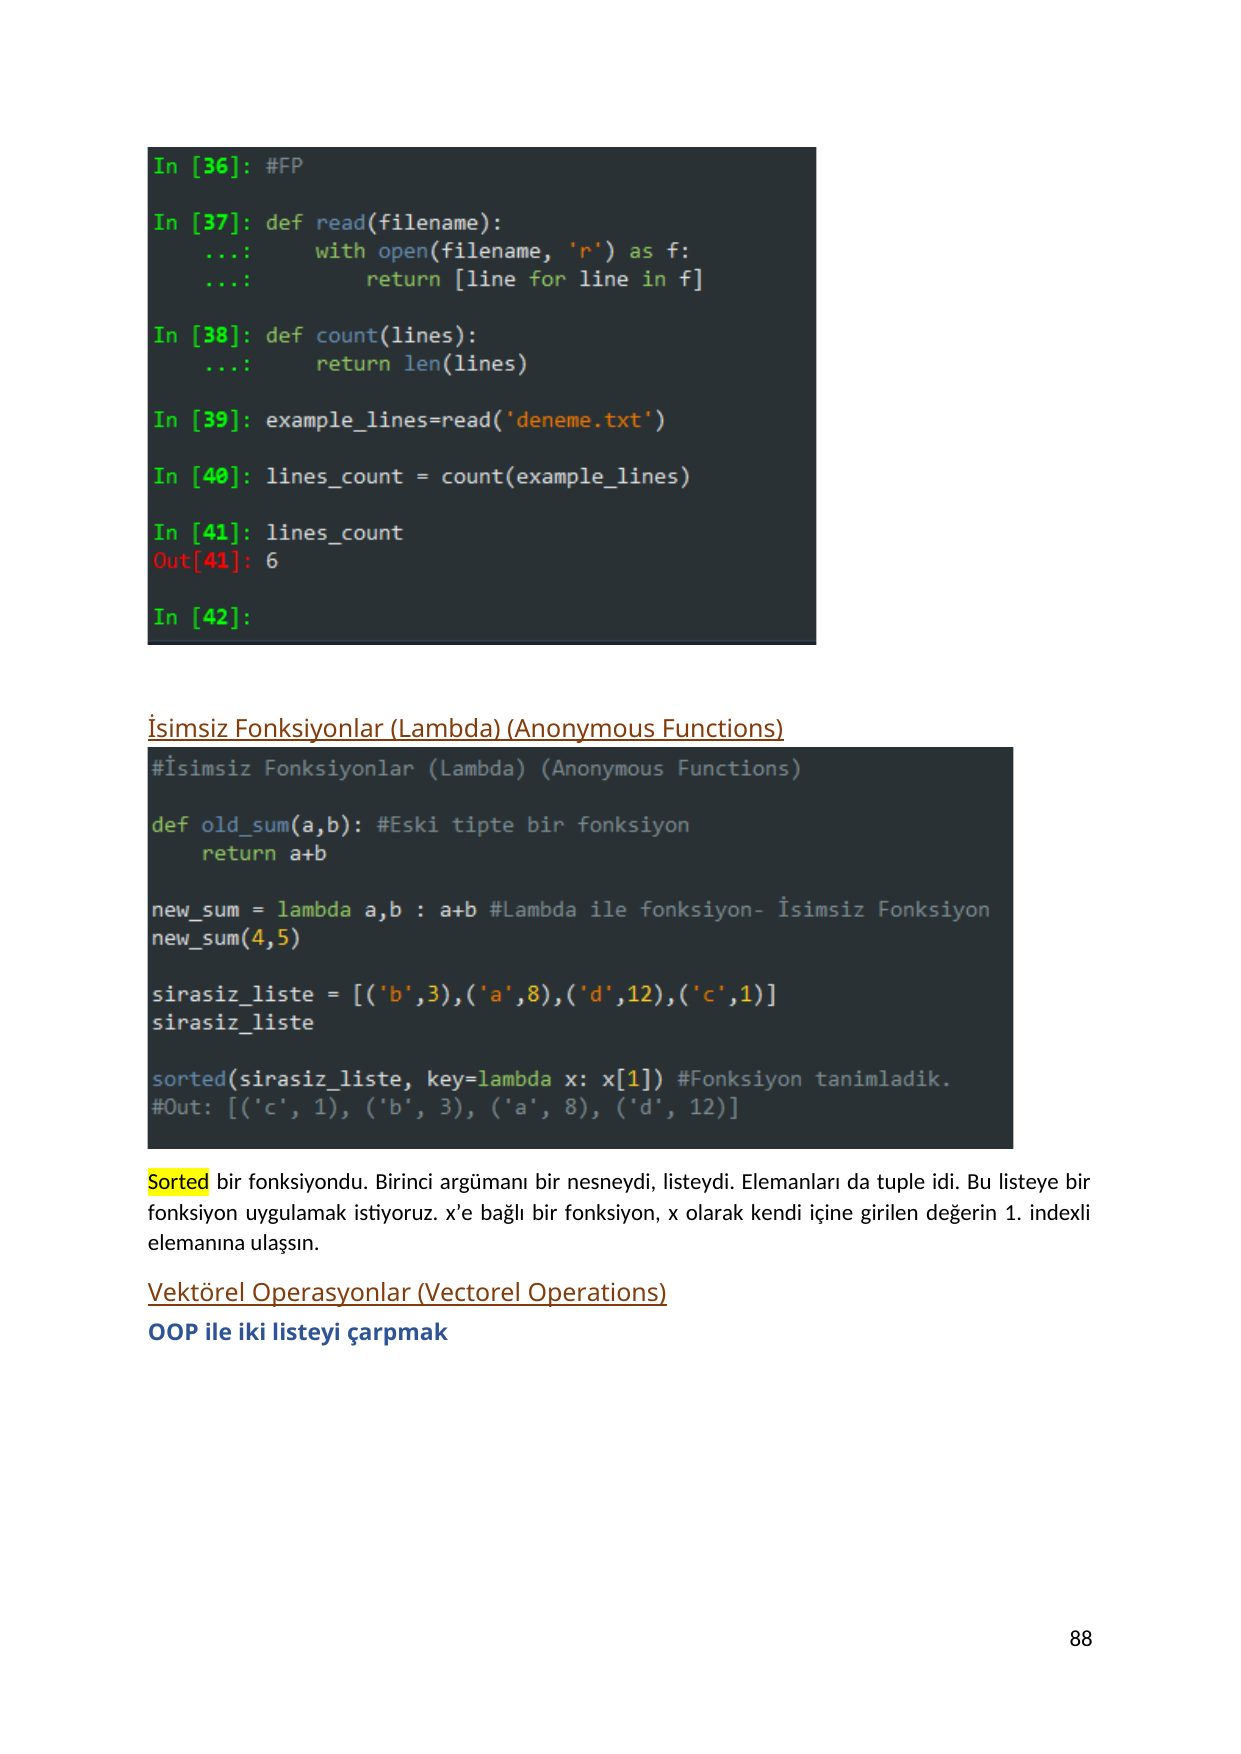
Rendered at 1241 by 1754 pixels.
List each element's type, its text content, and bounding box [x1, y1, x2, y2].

picture [147, 747, 1014, 1149]
picture [147, 147, 817, 645]
subtitle Vektörel Operasyonlar (Vectorel Operations) [148, 1275, 1092, 1309]
subtitle İsimsiz Fonksiyonlar (Lambda) (Anonymous Functions) [148, 710, 1092, 744]
text Sorted bir fonksiyondu. Birinci argümanı bir nesneydi, listeydi. Elemanları da tuple idi. Bu listeye bir fonksiyon uygulamak istiyoruz. x’e bağlı bir fonksiyon, x olarak kendi içine girilen değerin 1. indexli elemanına ulaşsın. [148, 1167, 1092, 1256]
subtitle OOP ile iki listeyi çarpmak [148, 1316, 1092, 1347]
